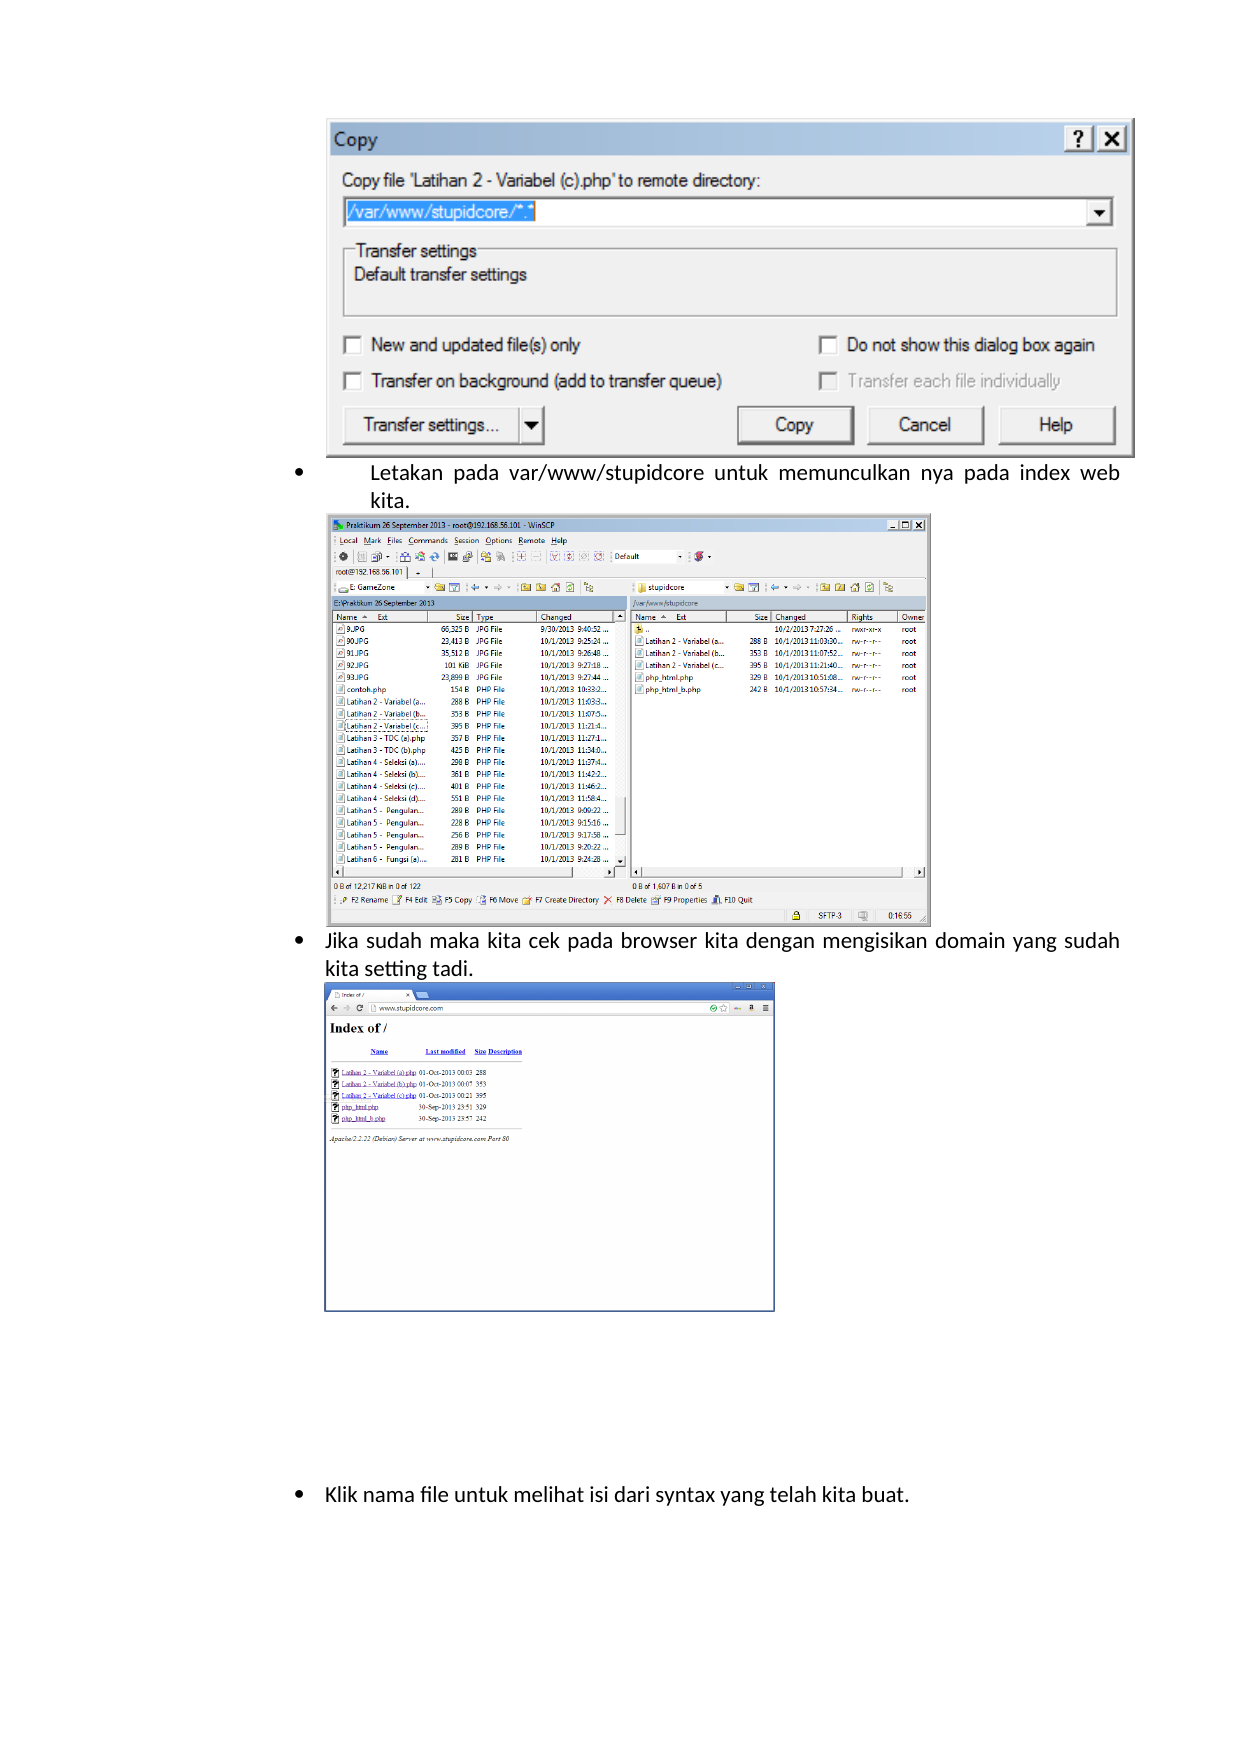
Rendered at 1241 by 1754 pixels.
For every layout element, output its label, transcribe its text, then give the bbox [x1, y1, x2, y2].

picture [326, 118, 1135, 458]
picture [324, 982, 775, 1312]
list Letakan pada var/www/stupidcore untuk memunculkan nya pada index web kita. [295, 458, 1122, 514]
list Jika sudah maka kita cek pada browser kita dengan mengisikan domain yang sudah kita setting tadi. [295, 926, 1122, 982]
picture [326, 513, 931, 927]
list Klik nama file untuk melihat isi dari syntax yang telah kita buat. [295, 1480, 1122, 1508]
